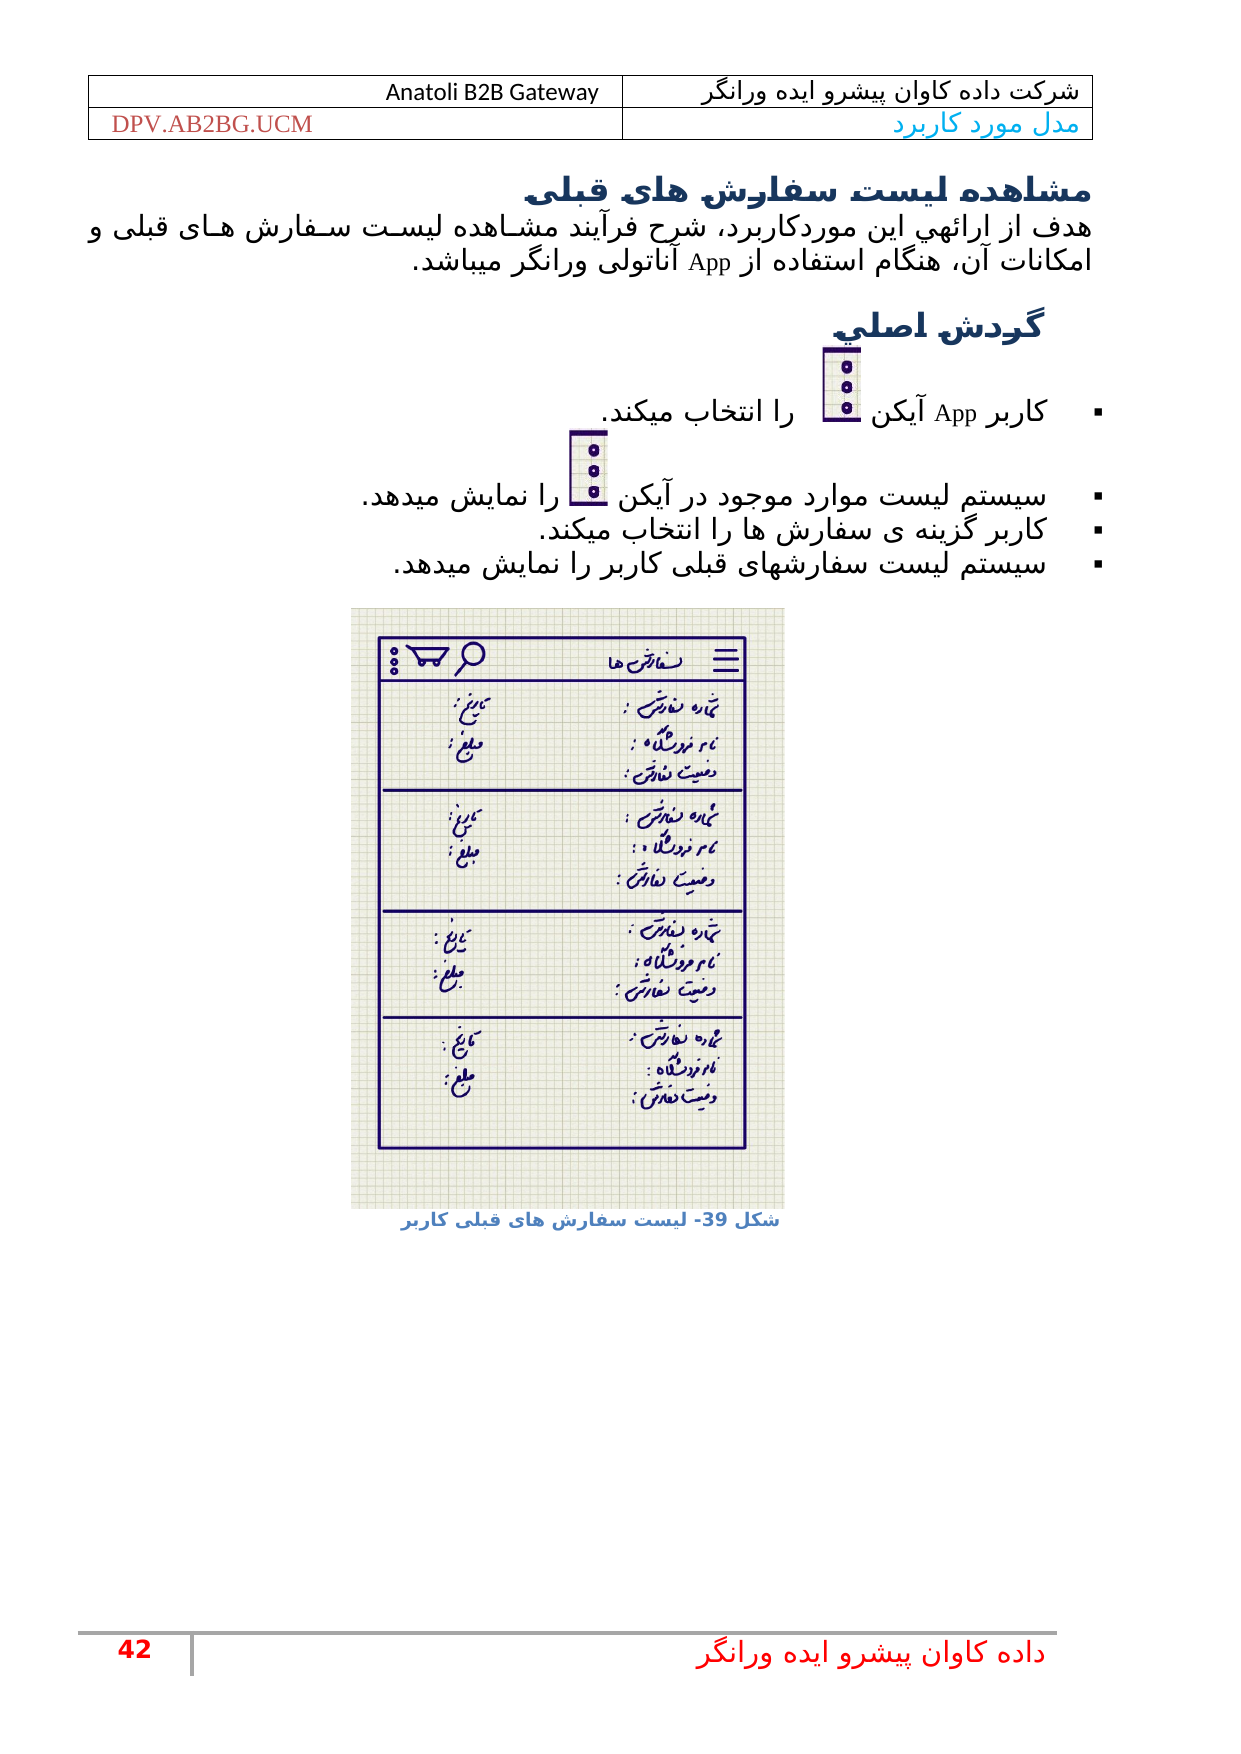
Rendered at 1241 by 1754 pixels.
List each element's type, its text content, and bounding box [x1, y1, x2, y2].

list کاربر گزینه ی سفارش ها را انتخاب میکند. [89, 512, 1092, 546]
list سیستم لیست سفارشهای قبلی کاربر را نمایش میدهد. [89, 546, 1092, 580]
list سیستم لیست موارد موجود در آیکن را نمایش میدهد. [89, 428, 1092, 512]
list كاربر App آیکن را انتخاب میکند. [89, 345, 1092, 428]
picture [569, 428, 608, 506]
subtitle گردش اصلي [89, 306, 1092, 345]
picture [822, 345, 861, 422]
text هدف از ارائهي اين موردكاربرد، شرح فرآيند مشاهده لیست سفارش های قبلی و امكانات آن، هنگام استفاده از App آناتولی ورانگر ميباشد. [89, 209, 1092, 277]
text شکل 39- لیست سفارش های قبلی کاربر [89, 1209, 1092, 1231]
picture [351, 608, 785, 1209]
subtitle مشاهده لیست سفارش های قبلی [89, 171, 1092, 209]
